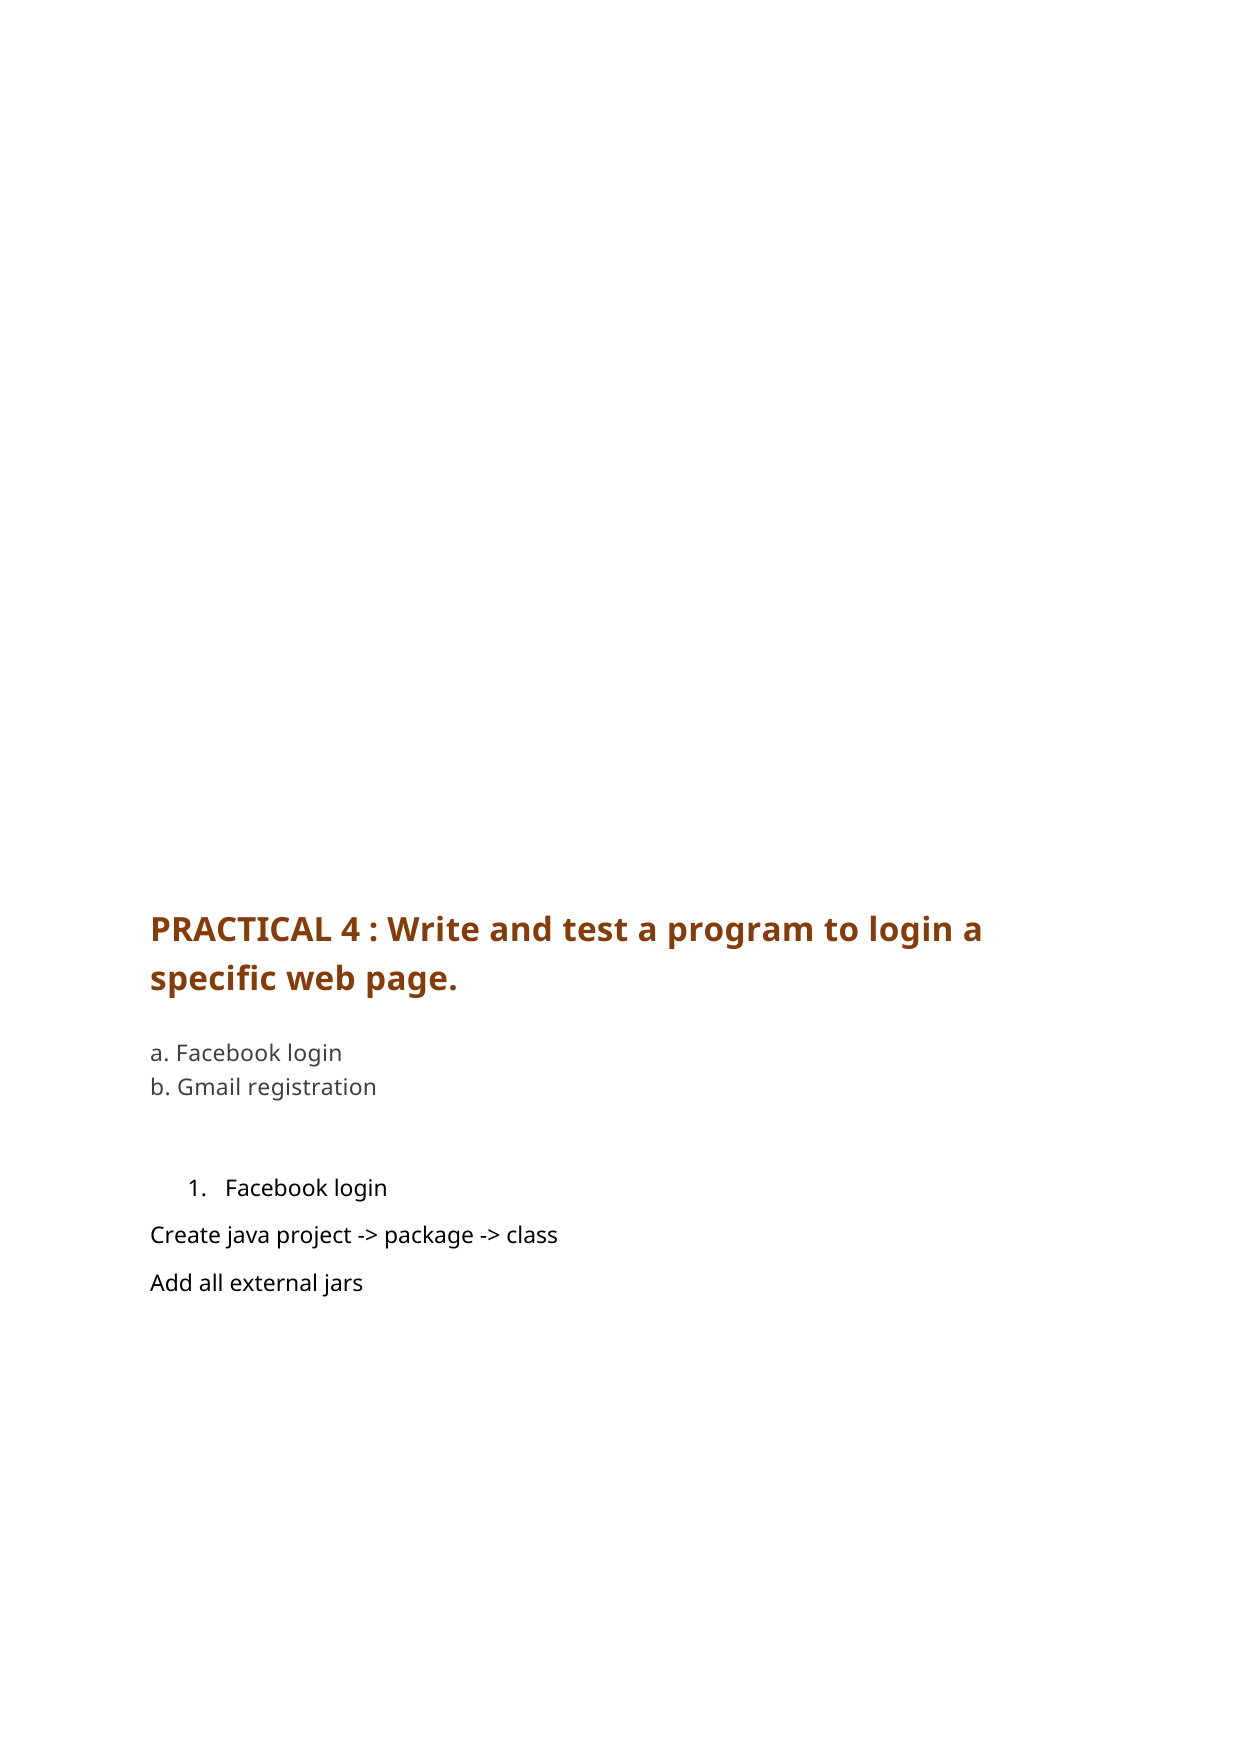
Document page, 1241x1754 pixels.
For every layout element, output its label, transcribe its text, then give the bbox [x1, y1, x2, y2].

text Create java project -> package -> class [150, 1219, 1090, 1251]
text Add all external jars [150, 1267, 1090, 1298]
text PRACTICAL 4 : Write and test a program to login a specific web page. a. Facebook login b. Gmail registration [150, 906, 1090, 1102]
list Facebook login [187, 1171, 1090, 1203]
